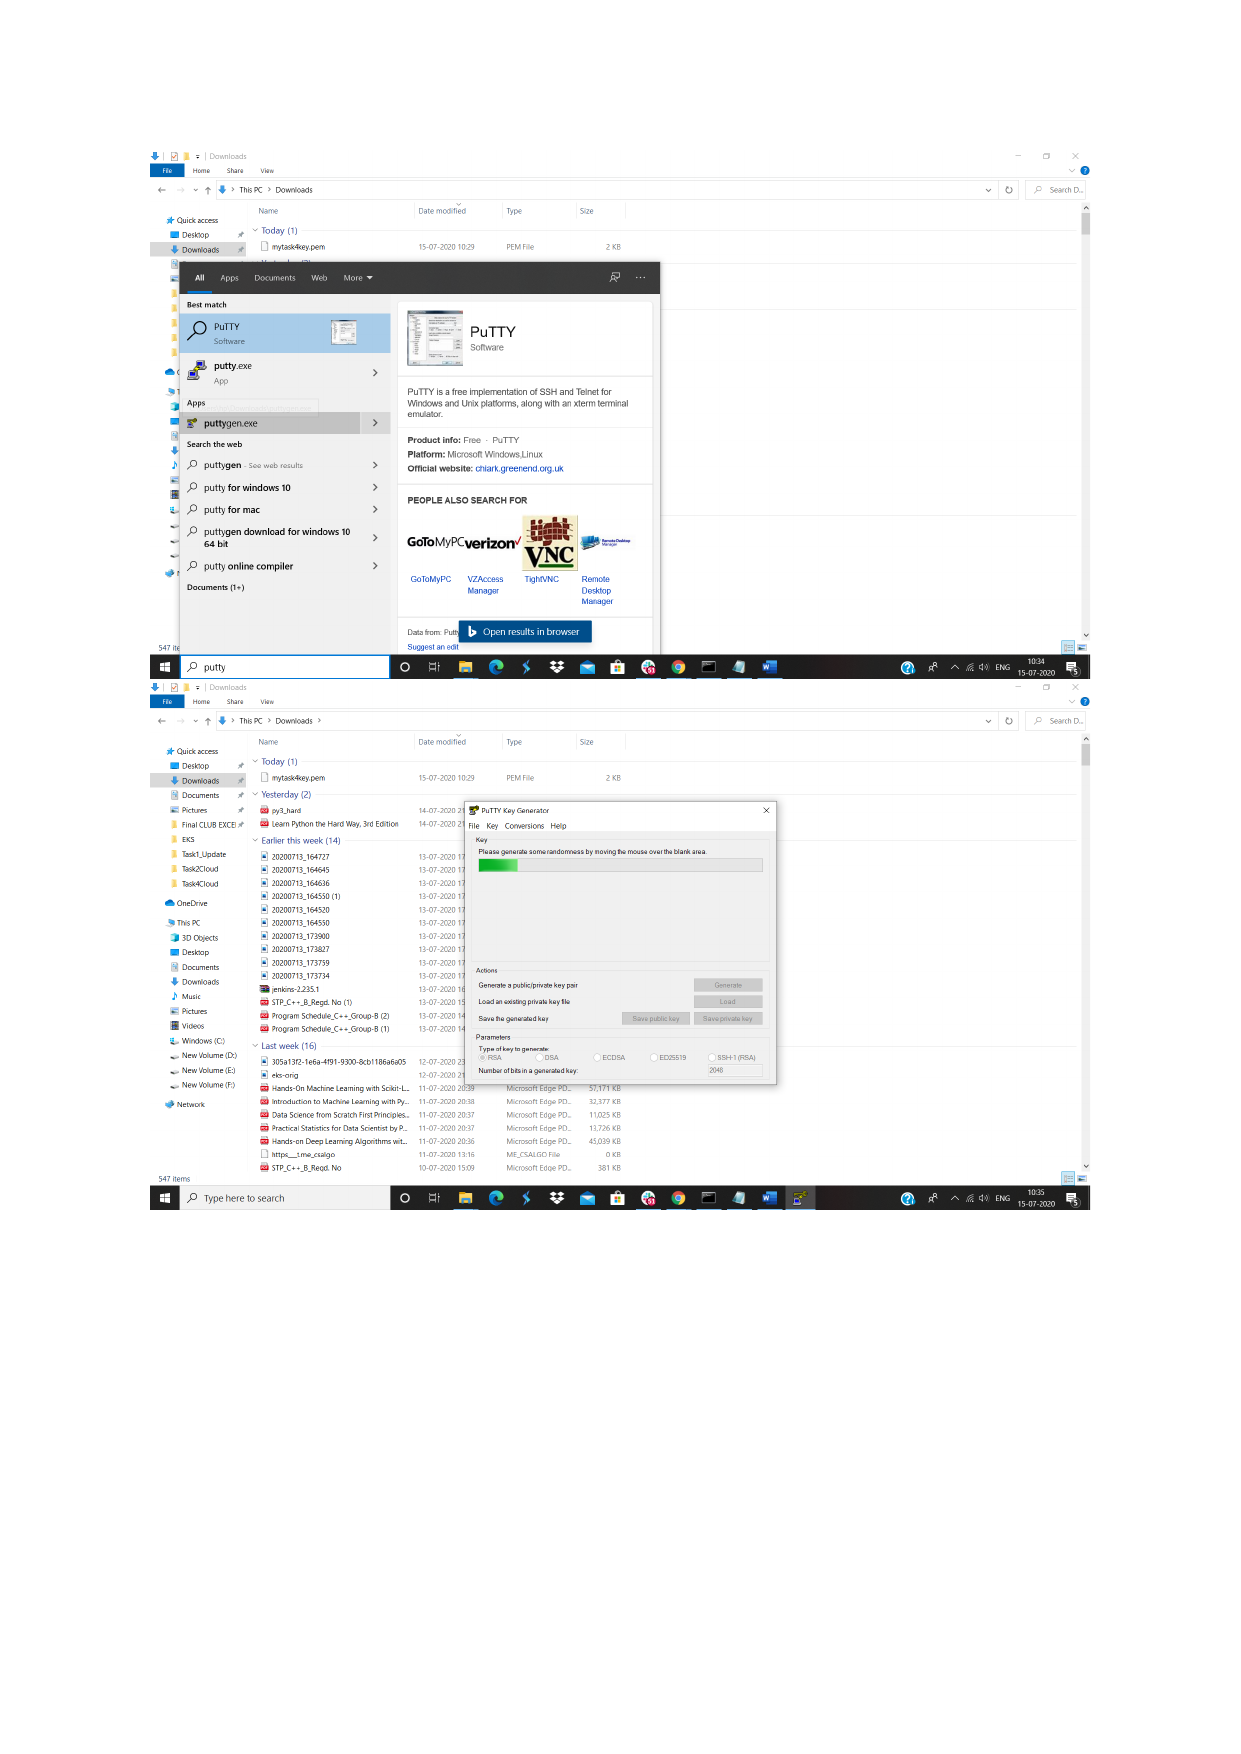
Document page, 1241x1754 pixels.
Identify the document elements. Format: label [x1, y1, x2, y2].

picture [150, 681, 1091, 1210]
picture [150, 150, 1091, 679]
